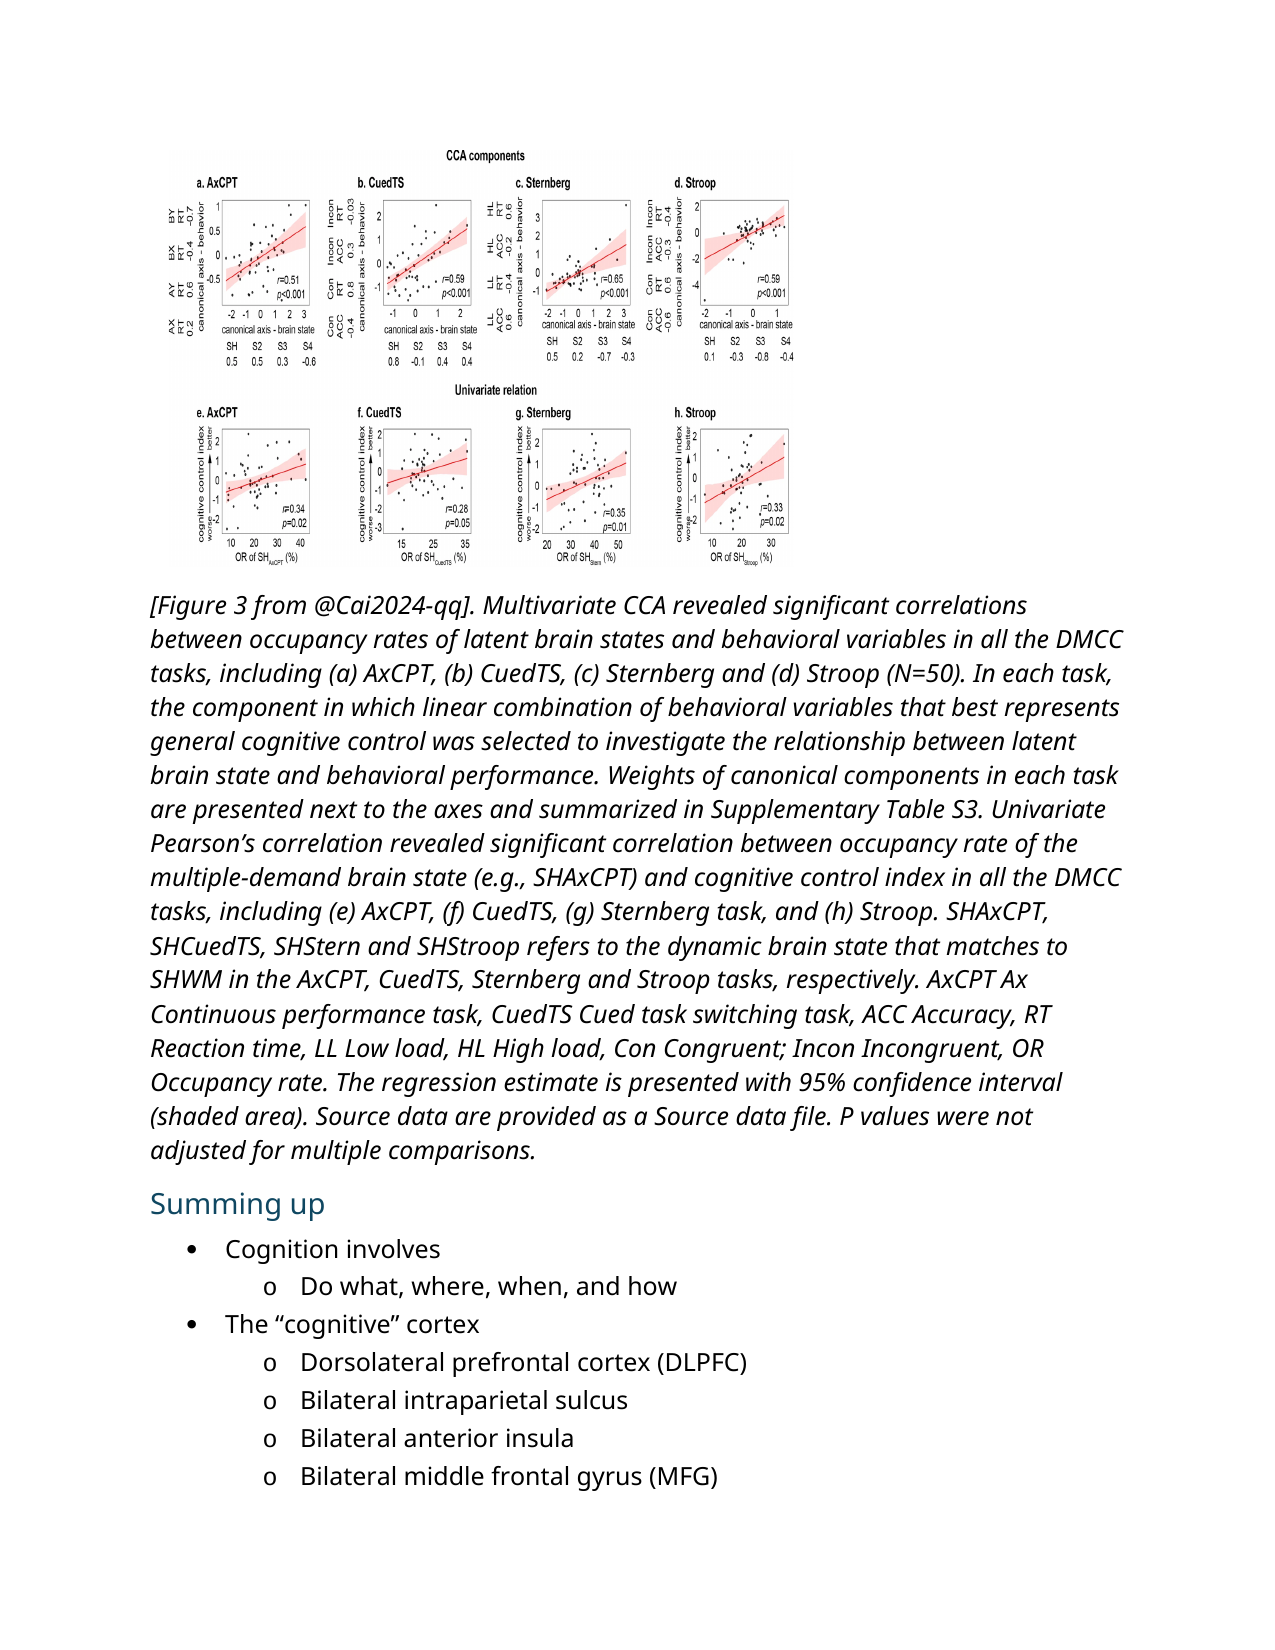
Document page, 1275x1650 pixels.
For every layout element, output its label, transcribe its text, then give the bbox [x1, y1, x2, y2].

list Do what, where, when, and how [262, 1269, 1125, 1303]
list Bilateral anterior insula [262, 1421, 1125, 1455]
list The “cognitive” cortex [187, 1307, 1125, 1341]
list Bilateral intraparietal sulcus [262, 1383, 1125, 1417]
list Dorsolateral prefrontal cortex (DLPFC) [262, 1345, 1125, 1379]
subtitle Summing up [150, 1183, 1125, 1223]
picture [168, 150, 794, 567]
text [Figure 3 from @Cai2024-qq]. Multivariate CCA revealed significant correlations between occupancy rates of latent brain states and behavioral variables in all the DMCC tasks, including (a) AxCPT, (b) CuedTS, (c) Sternberg and (d) Stroop (N=50). In each task, the component in which linear combination of behavioral variables that best represents general cognitive control was selected to investigate the relationship between latent brain state and behavioral performance. Weights of canonical components in each task are presented next to the axes and summarized in Supplementary Table S3. Univariate Pearson’s correlation revealed significant correlation between occupancy rate of the multiple-demand brain state (e.g., SHAxCPT) and cognitive control index in all the DMCC tasks, including (e) AxCPT, (f) CuedTS, (g) Sternberg task, and (h) Stroop. SHAxCPT, SHCuedTS, SHStern and SHStroop refers to the dynamic brain state that matches to SHWM in the AxCPT, CuedTS, Sternberg and Stroop tasks, respectively. AxCPT Ax Continuous performance task, CuedTS Cued task switching task, ACC Accuracy, RT Reaction time, LL Low load, HL High load, Con Congruent; Incon Incongruent, OR Occupancy rate. The regression estimate is presented with 95% confidence interval (shaded area). Source data are provided as a Source data file. P values were not adjusted for multiple comparisons. [150, 587, 1125, 1167]
list Cognition involves [187, 1231, 1125, 1265]
list Bilateral middle frontal gyrus (MFG) [262, 1459, 1125, 1493]
